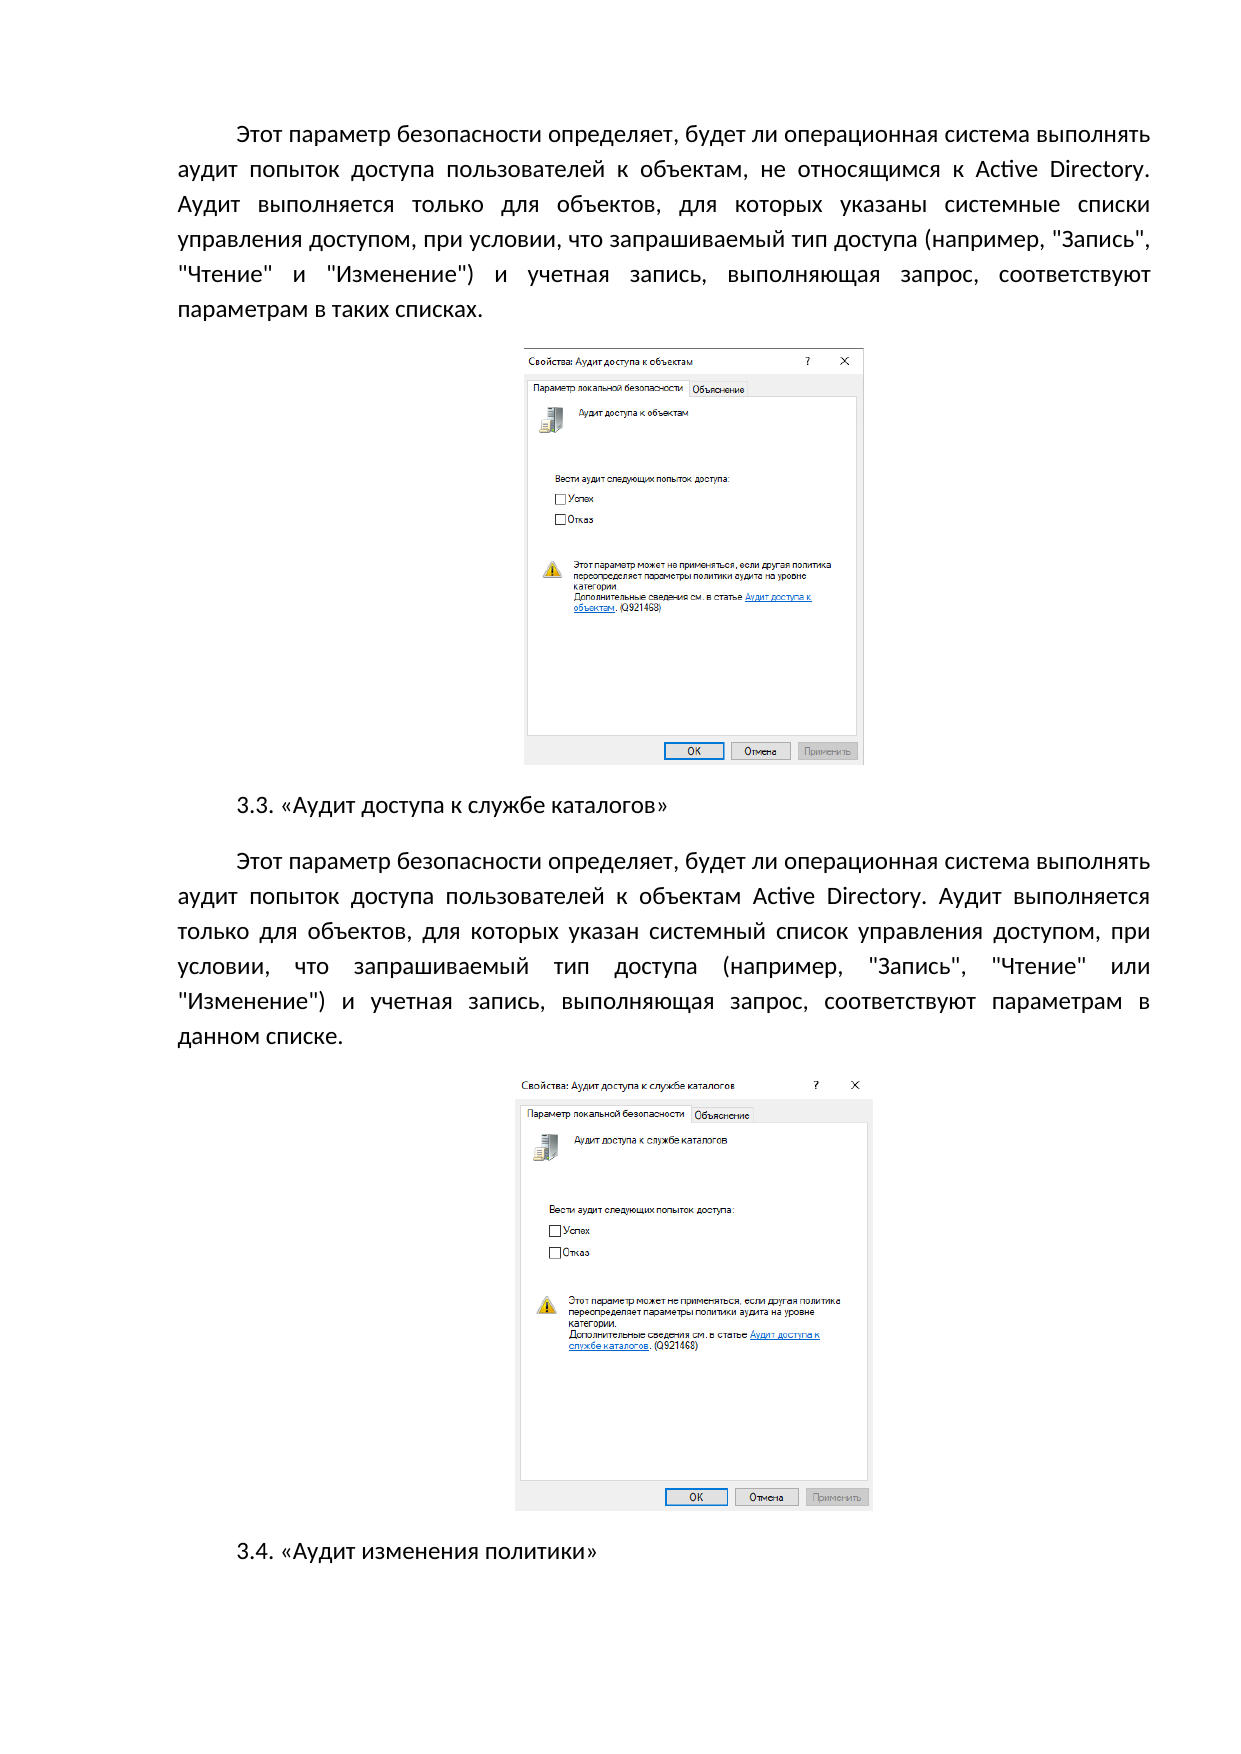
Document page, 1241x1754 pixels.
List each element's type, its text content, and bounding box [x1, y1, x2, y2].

text 3.3. «Аудит доступа к службе каталогов» [177, 789, 1152, 820]
picture [524, 348, 864, 765]
picture [515, 1075, 873, 1511]
text Этот параметр безопасности определяет, будет ли операционная система выполнять аудит попыток доступа пользователей к объектам, не относящимся к Active Directory. Аудит выполняется только для объектов, для которых указаны системные списки управления доступом, при условии, что запрашиваемый тип доступа (например, "Запись", "Чтение" и "Изменение") и учетная запись, выполняющая запрос, соответствуют параметрам в таких списках. [177, 118, 1152, 324]
text Этот параметр безопасности определяет, будет ли операционная система выполнять аудит попыток доступа пользователей к объектам Active Directory. Аудит выполняется только для объектов, для которых указан системный список управления доступом, при условии, что запрашиваемый тип доступа (например, "Запись", "Чтение" или "Изменение") и учетная запись, выполняющая запрос, соответствуют параметрам в данном списке. [177, 845, 1152, 1051]
text 3.4. «Аудит изменения политики» [177, 1535, 1152, 1566]
